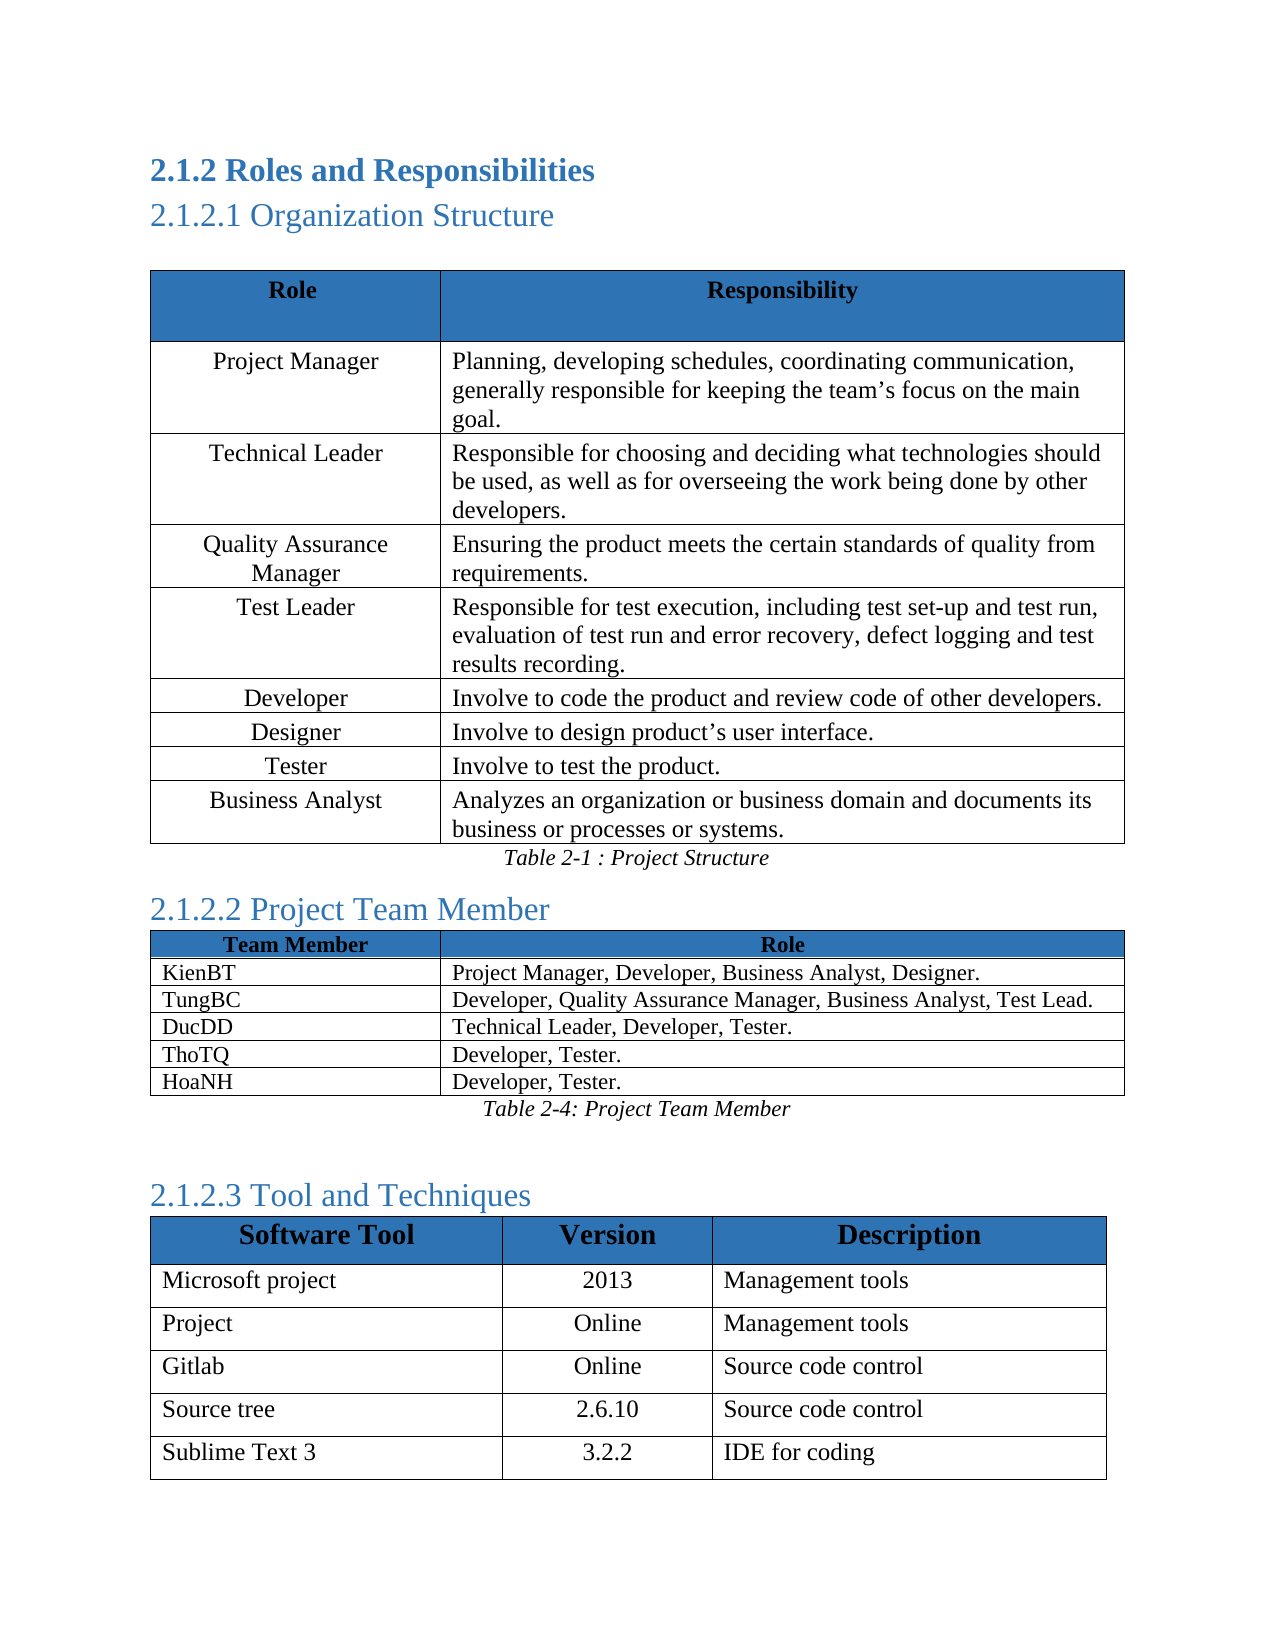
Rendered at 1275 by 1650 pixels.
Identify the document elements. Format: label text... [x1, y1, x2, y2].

table_cell Project [151, 1308, 502, 1350]
subtitle 2.1.2 Roles and Responsibilities [150, 150, 1125, 188]
table_cell Involve to design product’s user interface. [441, 713, 1124, 746]
table_cell KienBT [151, 959, 440, 985]
table_cell Quality Assurance Manager [151, 525, 440, 587]
table_cell Project Manager, Developer, Business Analyst, Designer. [441, 959, 1124, 985]
table_header Software Tool [151, 1217, 502, 1264]
table_cell DucDD [151, 1013, 440, 1040]
table_cell Developer, Tester. [441, 1041, 1124, 1067]
table_cell TungBC [151, 986, 440, 1012]
table_cell Technical Leader [151, 434, 440, 524]
table_cell Online [503, 1308, 712, 1350]
table_header Version [503, 1217, 712, 1264]
table_cell Developer, Tester. [441, 1068, 1124, 1094]
table_cell Involve to code the product and review code of other developers. [441, 679, 1124, 712]
table_cell Gitlab [151, 1351, 502, 1393]
table_cell Management tools [713, 1265, 1106, 1307]
table_header Role [151, 271, 440, 341]
table_cell Responsible for test execution, including test set-up and test run, evaluation of test run and error recovery, defect logging and test results recording. [441, 588, 1124, 678]
table_header Team Member [151, 931, 440, 957]
table_cell 3.2.2 [503, 1437, 712, 1478]
subtitle 2.1.2.1 Organization Structure [150, 196, 1125, 268]
table_cell Source tree [151, 1394, 502, 1436]
table_cell Planning, developing schedules, coordinating communication, generally responsible for keeping the team’s focus on the main goal. [441, 342, 1124, 432]
table_cell Developer [151, 679, 440, 712]
table_cell 2013 [503, 1265, 712, 1307]
table_cell Management tools [713, 1308, 1106, 1350]
table_cell IDE for coding [713, 1437, 1106, 1478]
table_cell HoaNH [151, 1068, 440, 1094]
table_cell Project Manager [151, 342, 440, 432]
table_header Responsibility [441, 271, 1124, 341]
table_cell Ensuring the product meets the certain standards of quality from requirements. [441, 525, 1124, 587]
table_cell Involve to test the product. [441, 747, 1124, 780]
table_cell Designer [151, 713, 440, 746]
table_cell Technical Leader, Developer, Tester. [441, 1013, 1124, 1040]
text Table 2-1 : Project Structure [150, 844, 1125, 870]
table_cell Source code control [713, 1394, 1106, 1436]
table_cell ThoTQ [151, 1041, 440, 1067]
table_cell Tester [151, 747, 440, 780]
table_cell Test Leader [151, 588, 440, 678]
table_cell Responsible for choosing and deciding what technologies should be used, as well as for overseeing the work being done by other developers. [441, 434, 1124, 524]
table_header Description [713, 1217, 1106, 1264]
subtitle 2.1.2.3 Tool and Techniques [150, 1141, 1125, 1213]
table_header Role [441, 931, 1124, 957]
table_cell Business Analyst [151, 781, 440, 843]
table_cell Online [503, 1351, 712, 1393]
table_cell Sublime Text 3 [151, 1437, 502, 1478]
subtitle 2.1.2.2 Project Team Member [150, 889, 1125, 927]
text Table 2-4: Project Team Member [150, 1096, 1125, 1122]
table_cell Developer, Quality Assurance Manager, Business Analyst, Test Lead. [441, 986, 1124, 1012]
table_cell Analyzes an organization or business domain and documents its business or processes or systems. [441, 781, 1124, 843]
table_cell Microsoft project [151, 1265, 502, 1307]
table_cell Source code control [713, 1351, 1106, 1393]
table_cell 2.6.10 [503, 1394, 712, 1436]
